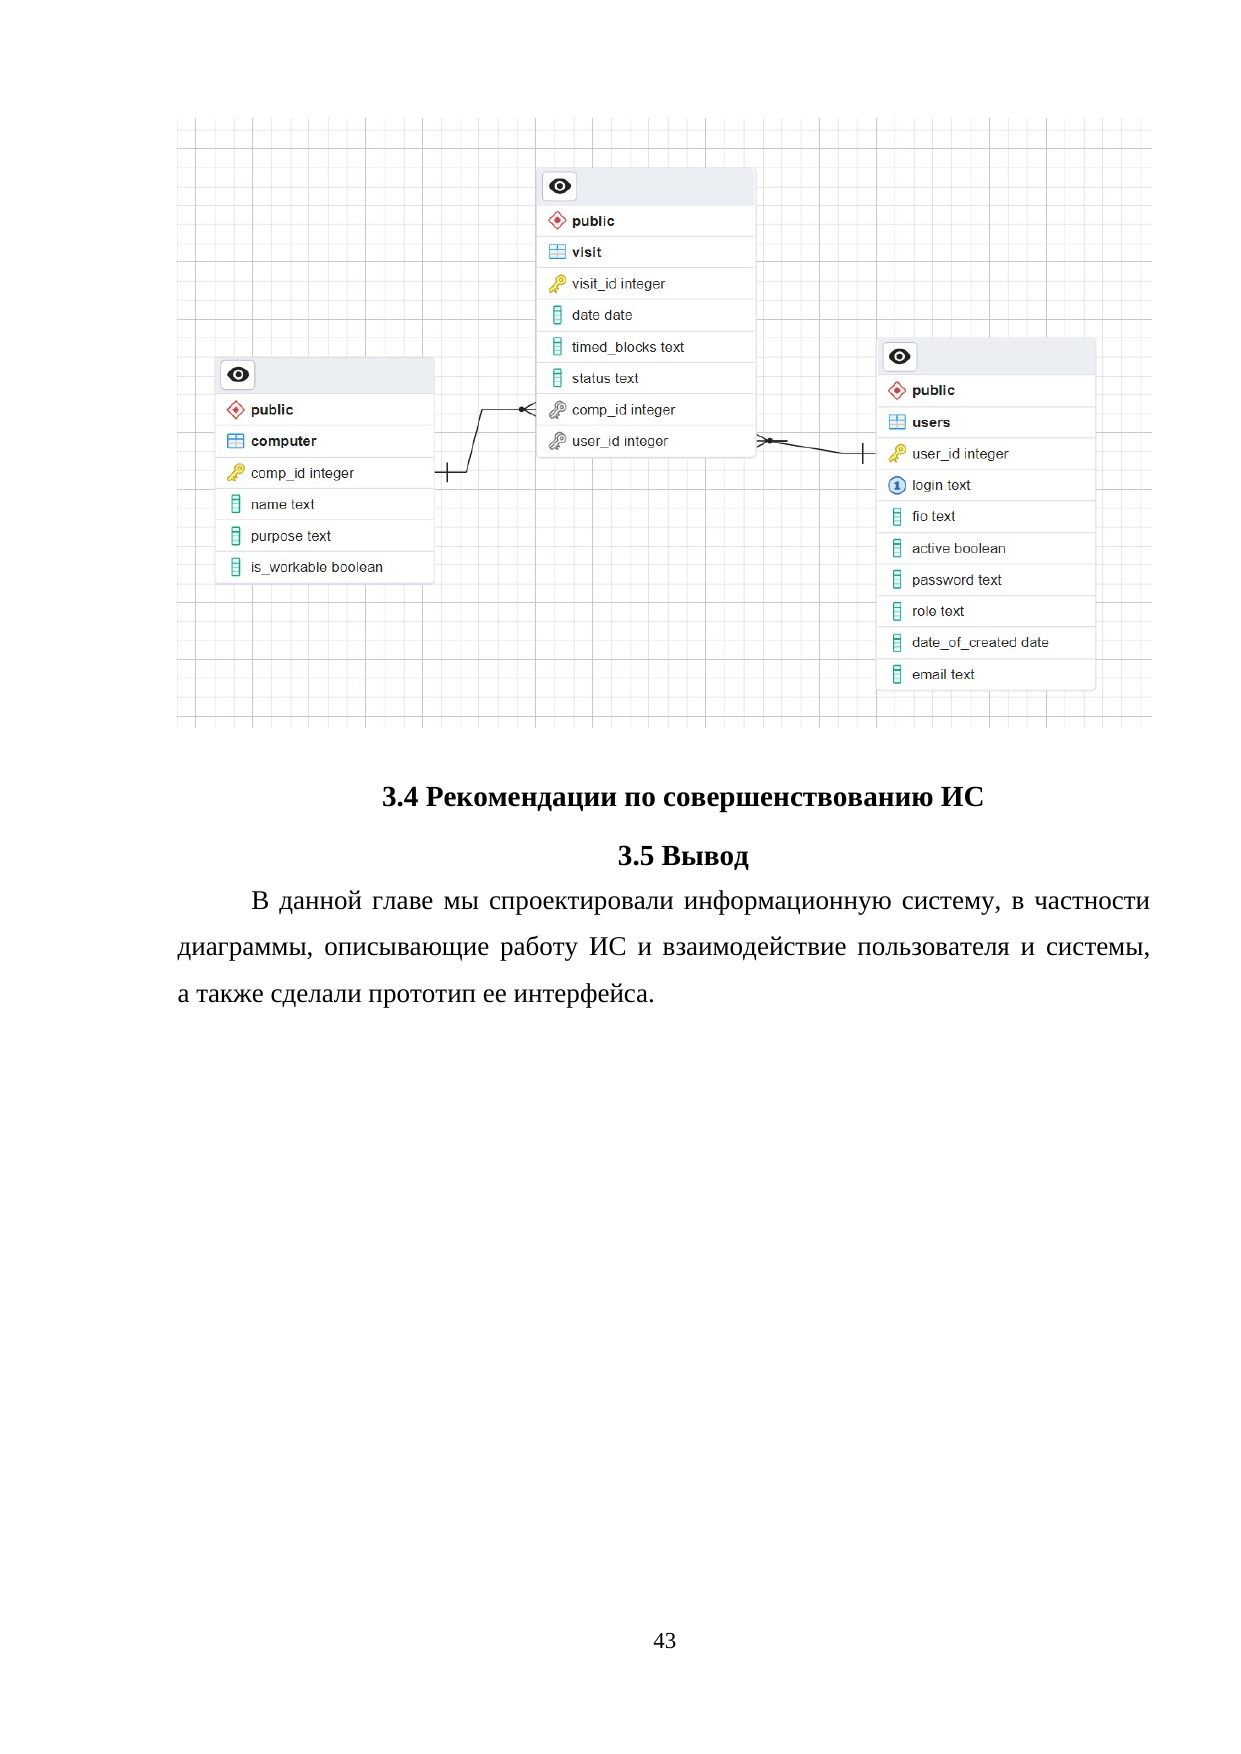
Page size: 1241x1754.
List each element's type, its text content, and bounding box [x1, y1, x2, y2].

text В данной главе мы спроектировали информационную систему, в частности диаграммы, описывающие работу ИС и взаимодействие пользователя и системы, а также сделали прототип ее интерфейса. [177, 884, 1152, 1008]
list Вывод [215, 838, 1152, 871]
picture [177, 118, 1152, 728]
list Рекомендации по совершенствованию ИС [215, 779, 1152, 813]
